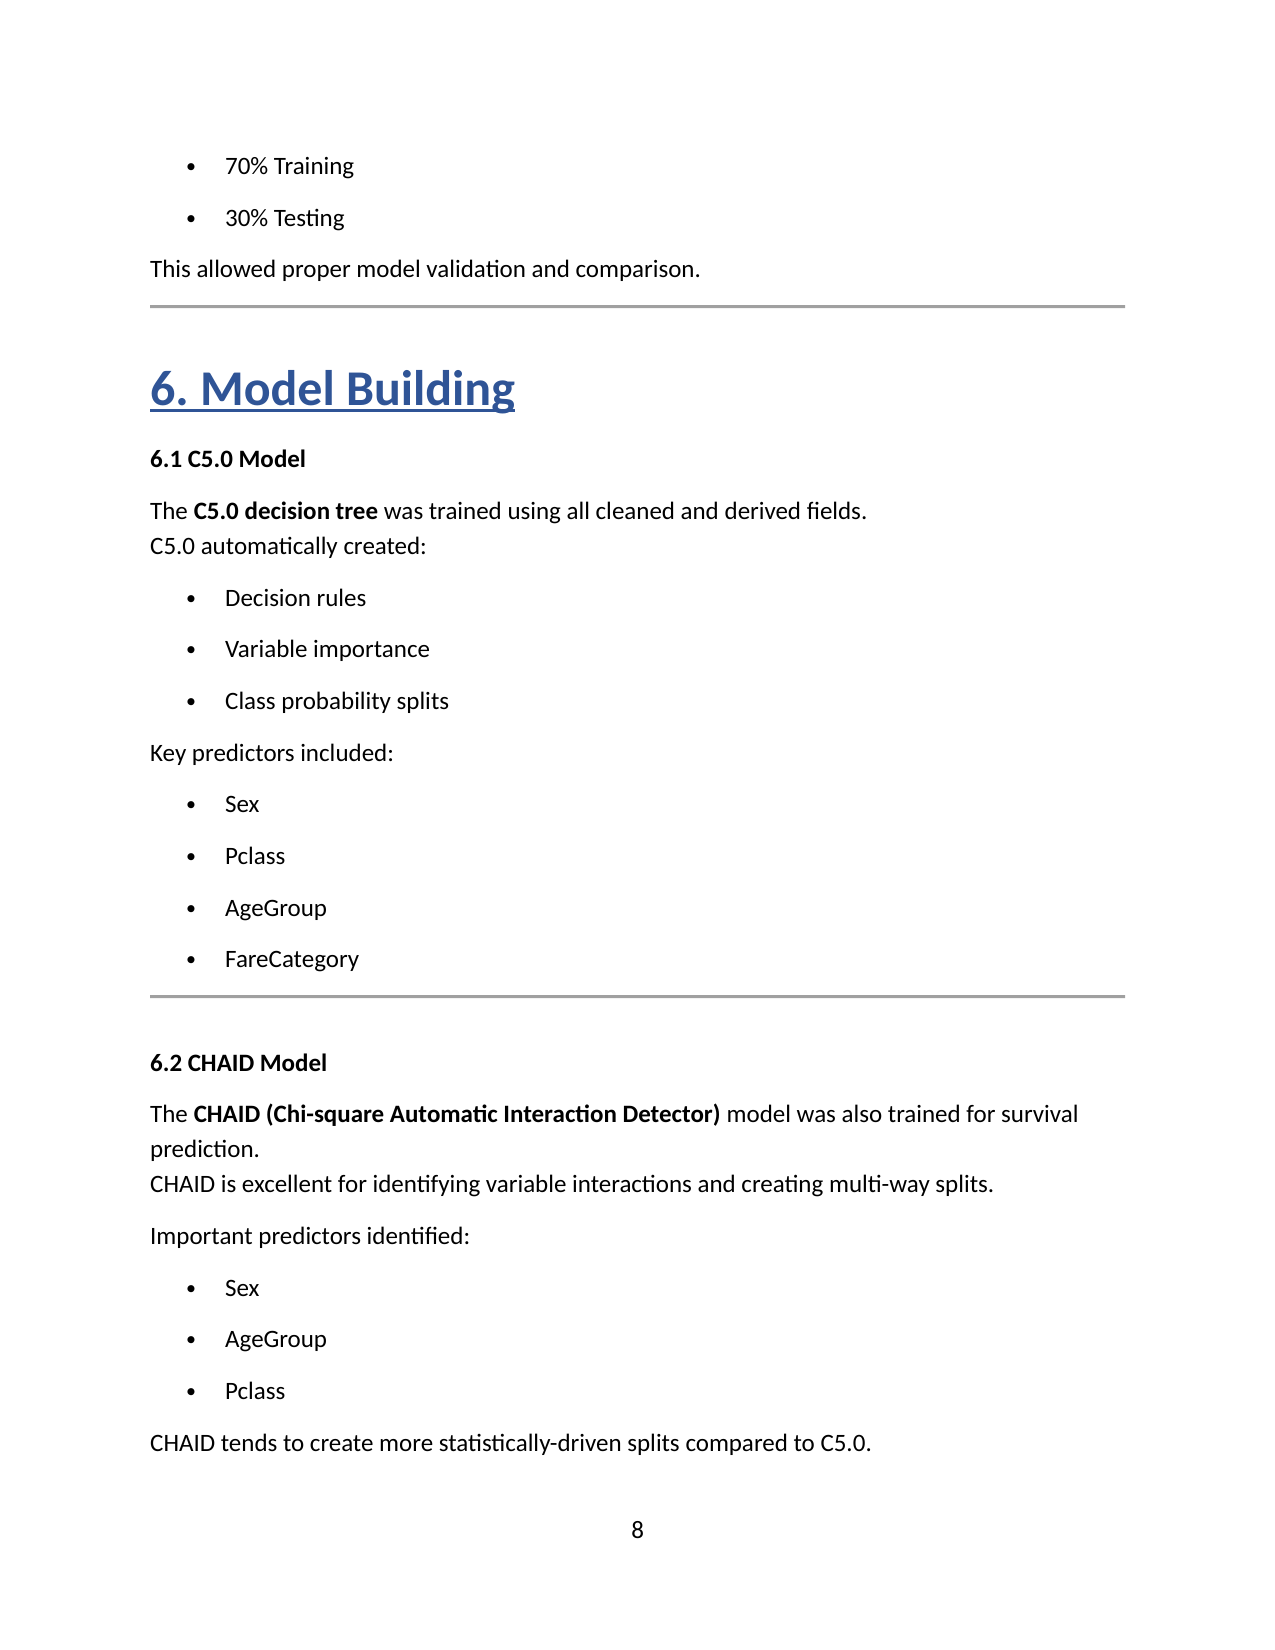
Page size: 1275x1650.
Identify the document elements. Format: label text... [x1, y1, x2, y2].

text Important predictors identified: [150, 1220, 1125, 1251]
text 6.2 CHAID Model [150, 1047, 1125, 1077]
text 6. Model Building [150, 357, 1125, 418]
list 30% Testing [187, 202, 1125, 232]
list Class probability splits [187, 685, 1125, 716]
list Pclass [187, 840, 1125, 871]
list 70% Training [187, 150, 1125, 181]
list AgeGroup [187, 1323, 1125, 1354]
list AgeGroup [187, 892, 1125, 922]
text This allowed proper model validation and comparison. [150, 253, 1125, 284]
list Pclass [187, 1375, 1125, 1406]
text The C5.0 decision tree was trained using all cleaned and derived fields. C5.0 automatically created: [150, 495, 1125, 561]
list Sex [187, 1272, 1125, 1302]
list Sex [187, 788, 1125, 819]
text The CHAID (Chi-square Automatic Interaction Detector) model was also trained for survival prediction. CHAID is excellent for identifying variable interactions and creating multi-way splits. [150, 1098, 1125, 1199]
text 6.1 C5.0 Model [150, 443, 1125, 474]
text Key predictors included: [150, 737, 1125, 767]
text CHAID tends to create more statistically-driven splits compared to C5.0. [150, 1427, 1125, 1457]
list Variable importance [187, 633, 1125, 664]
list FareCategory [187, 943, 1125, 974]
list Decision rules [187, 582, 1125, 612]
